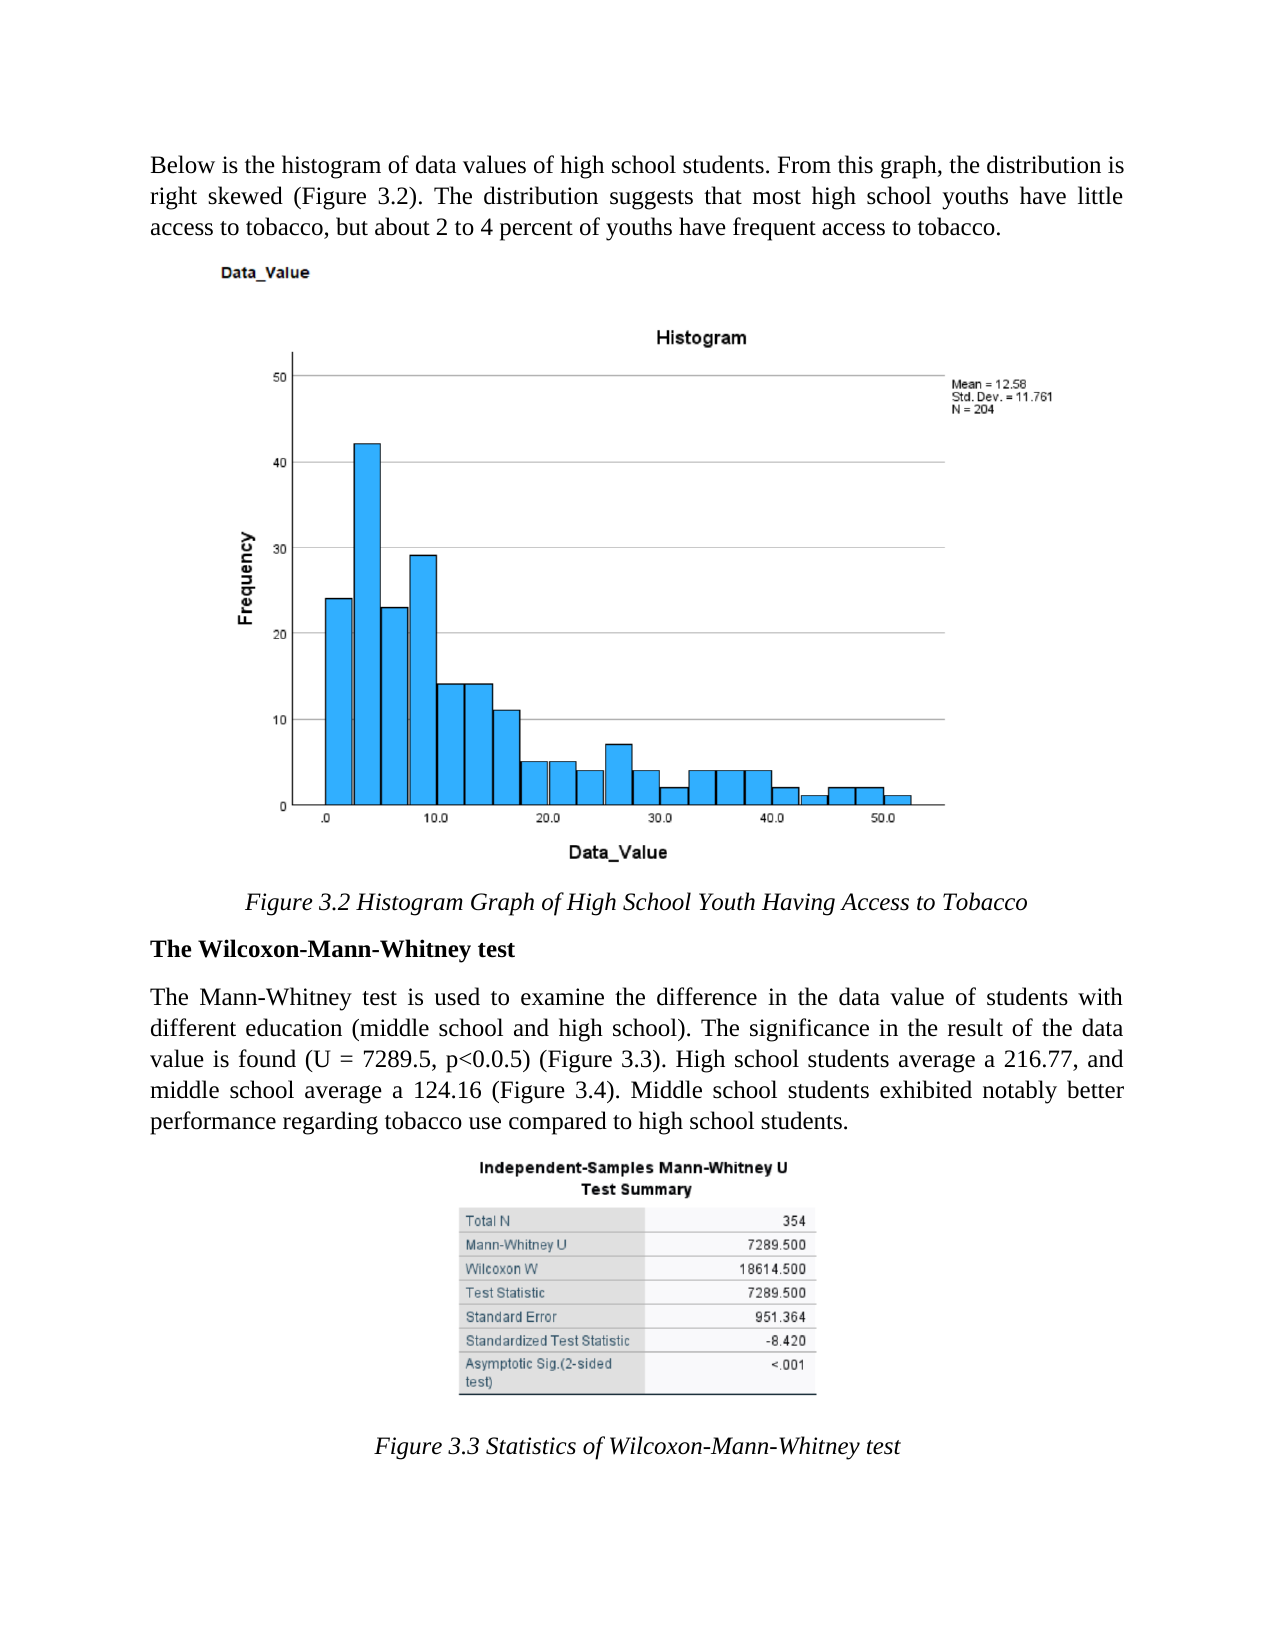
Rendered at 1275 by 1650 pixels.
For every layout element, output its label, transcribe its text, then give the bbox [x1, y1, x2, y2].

picture [211, 259, 1064, 868]
text Figure 3.2 Histogram Graph of High School Youth Having Access to Tobacco [150, 887, 1125, 916]
text Figure 3.3 Statistics of Wilcoxon-Mann-Whitney test [150, 1431, 1125, 1460]
picture [442, 1154, 833, 1413]
text The Wilcoxon-Mann-Whitney test [150, 934, 1125, 963]
text The Mann-Whitney test is used to examine the difference in the data value of students with different education (middle school and high school). The significance in the result of the data value is found (U = 7289.5, p<0.0.5) (Figure 3.3). High school students average a 216.77, and middle school average a 124.16 (Figure 3.4). Middle school students exhibited notably better performance regarding tobacco use compared to high school students. [150, 982, 1125, 1135]
text Below is the histogram of data values of high school students. From this graph, the distribution is right skewed (Figure 3.2). The distribution suggests that most high school youths have little access to tobacco, but about 2 to 4 percent of youths have frequent access to tobacco. [150, 150, 1125, 241]
